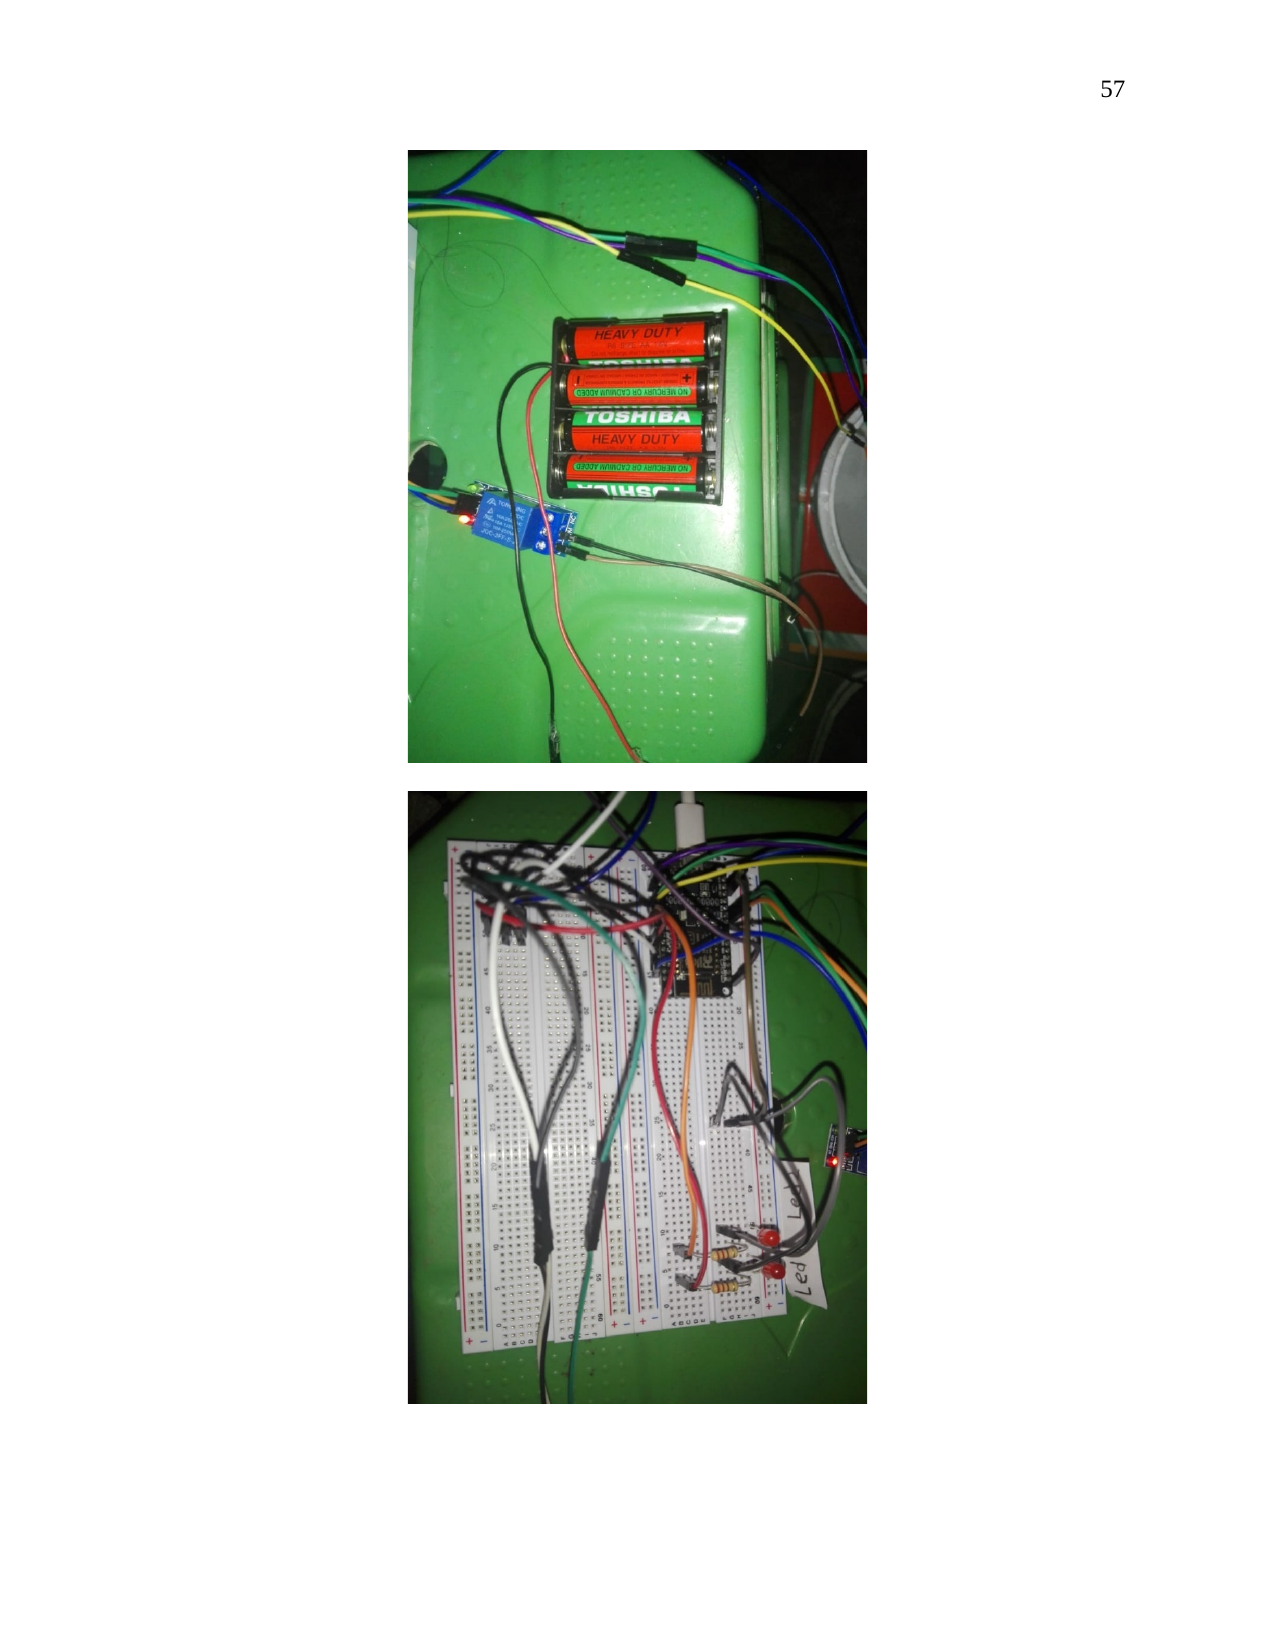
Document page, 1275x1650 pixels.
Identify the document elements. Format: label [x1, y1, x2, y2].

picture [407, 150, 868, 763]
picture [407, 791, 868, 1404]
